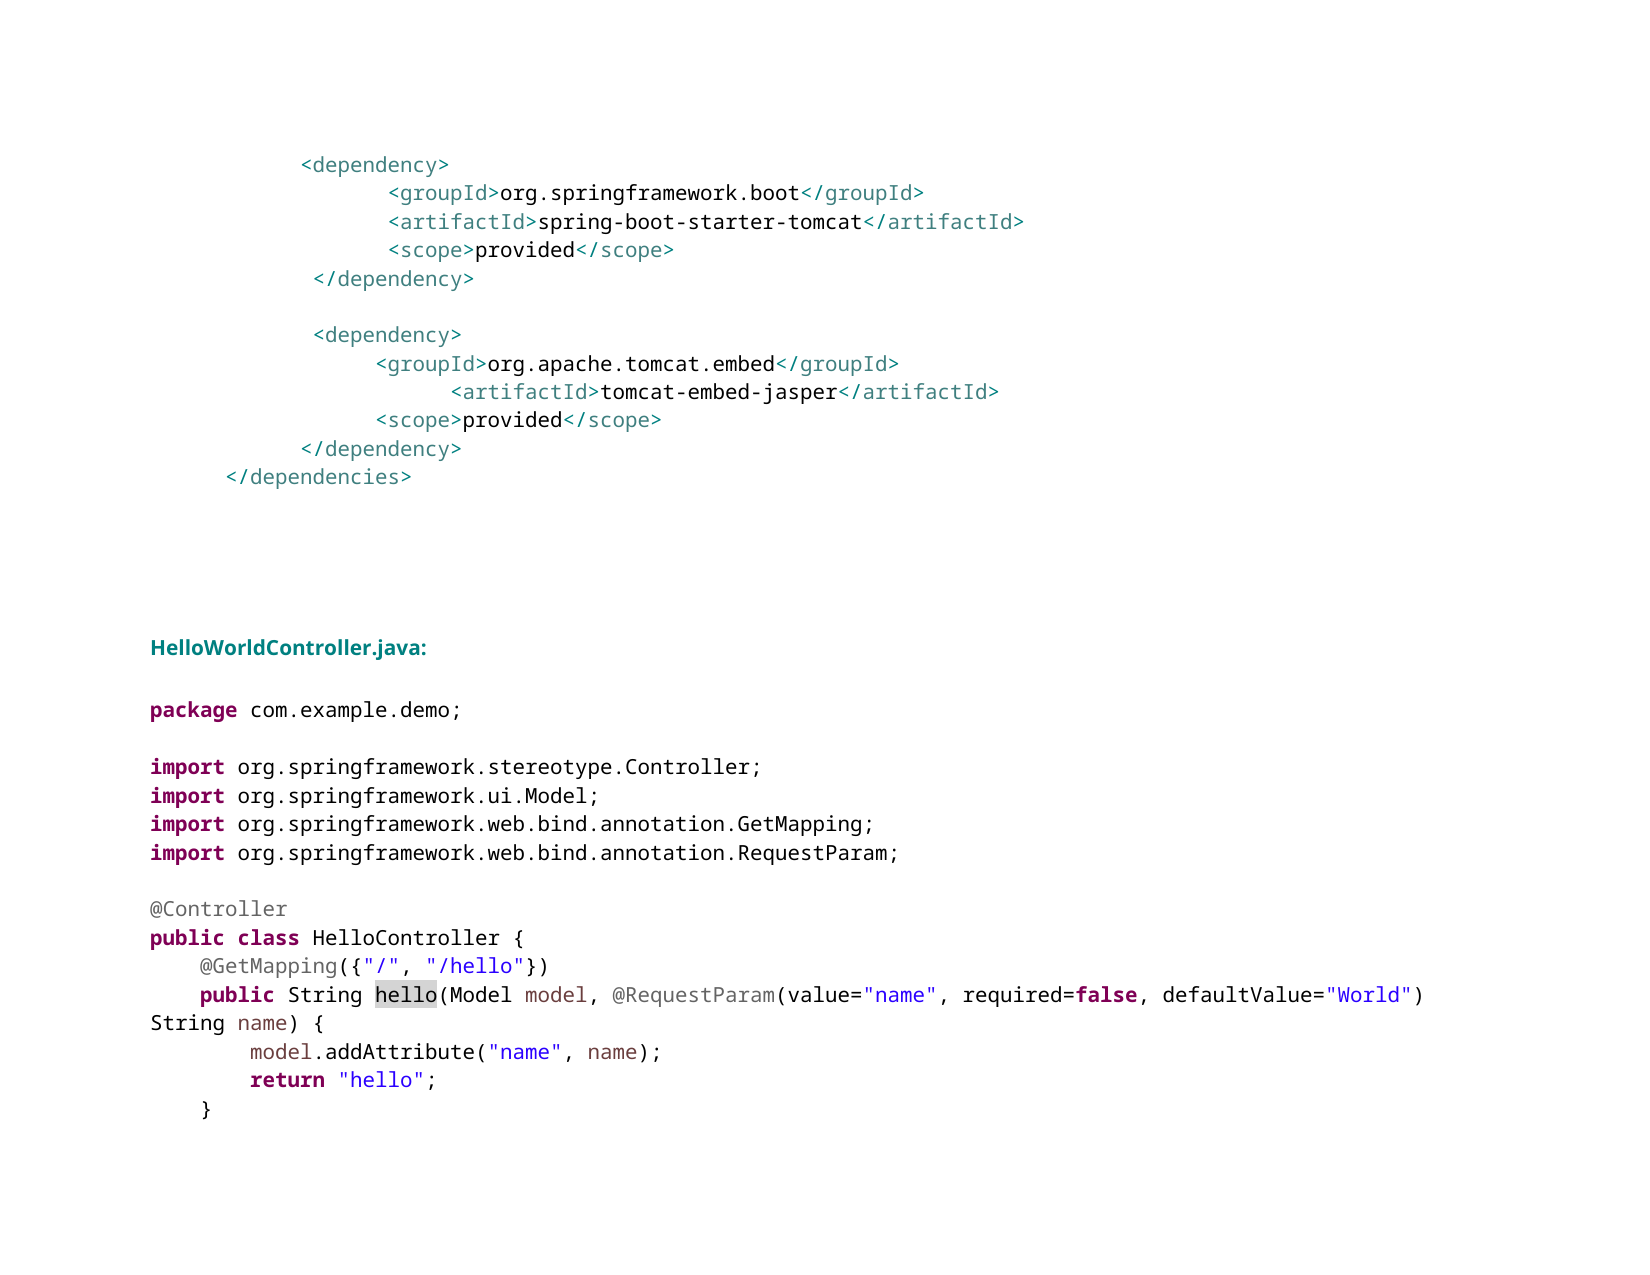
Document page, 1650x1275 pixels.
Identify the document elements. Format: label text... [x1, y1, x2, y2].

text public String hello(Model model, @RequestParam(value="name", required=false, defaultValue="World") String name) { [150, 980, 1500, 1037]
text package com.example.demo; [150, 696, 1500, 724]
text <scope>provided</scope> [150, 406, 1500, 434]
text import org.springframework.web.bind.annotation.RequestParam; [150, 838, 1500, 866]
text @Controller [150, 894, 1500, 923]
text import org.springframework.stereotype.Controller; [150, 752, 1500, 781]
text <artifactId>spring-boot-starter-tomcat</artifactId> [150, 207, 1500, 235]
text model.addAttribute("name", name); [150, 1037, 1500, 1065]
text @GetMapping({"/", "/hello"}) [150, 951, 1500, 980]
text import org.springframework.web.bind.annotation.GetMapping; [150, 809, 1500, 838]
text <scope>provided</scope> [150, 235, 1500, 264]
text <dependency> [150, 320, 1500, 349]
text import org.springframework.ui.Model; [150, 781, 1500, 809]
text </dependency> [150, 434, 1500, 462]
text <groupId>org.apache.tomcat.embed</groupId> [150, 349, 1500, 377]
text return "hello"; [150, 1065, 1500, 1094]
text public class HelloController { [150, 923, 1500, 951]
text <artifactId>tomcat-embed-jasper</artifactId> [150, 377, 1500, 406]
text } [150, 1094, 1500, 1122]
text </dependencies> [150, 462, 1500, 491]
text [150, 178, 1500, 207]
text HelloWorldController.java: [150, 633, 1500, 661]
text </dependency> [150, 264, 1500, 292]
text <dependency> [150, 150, 1500, 178]
